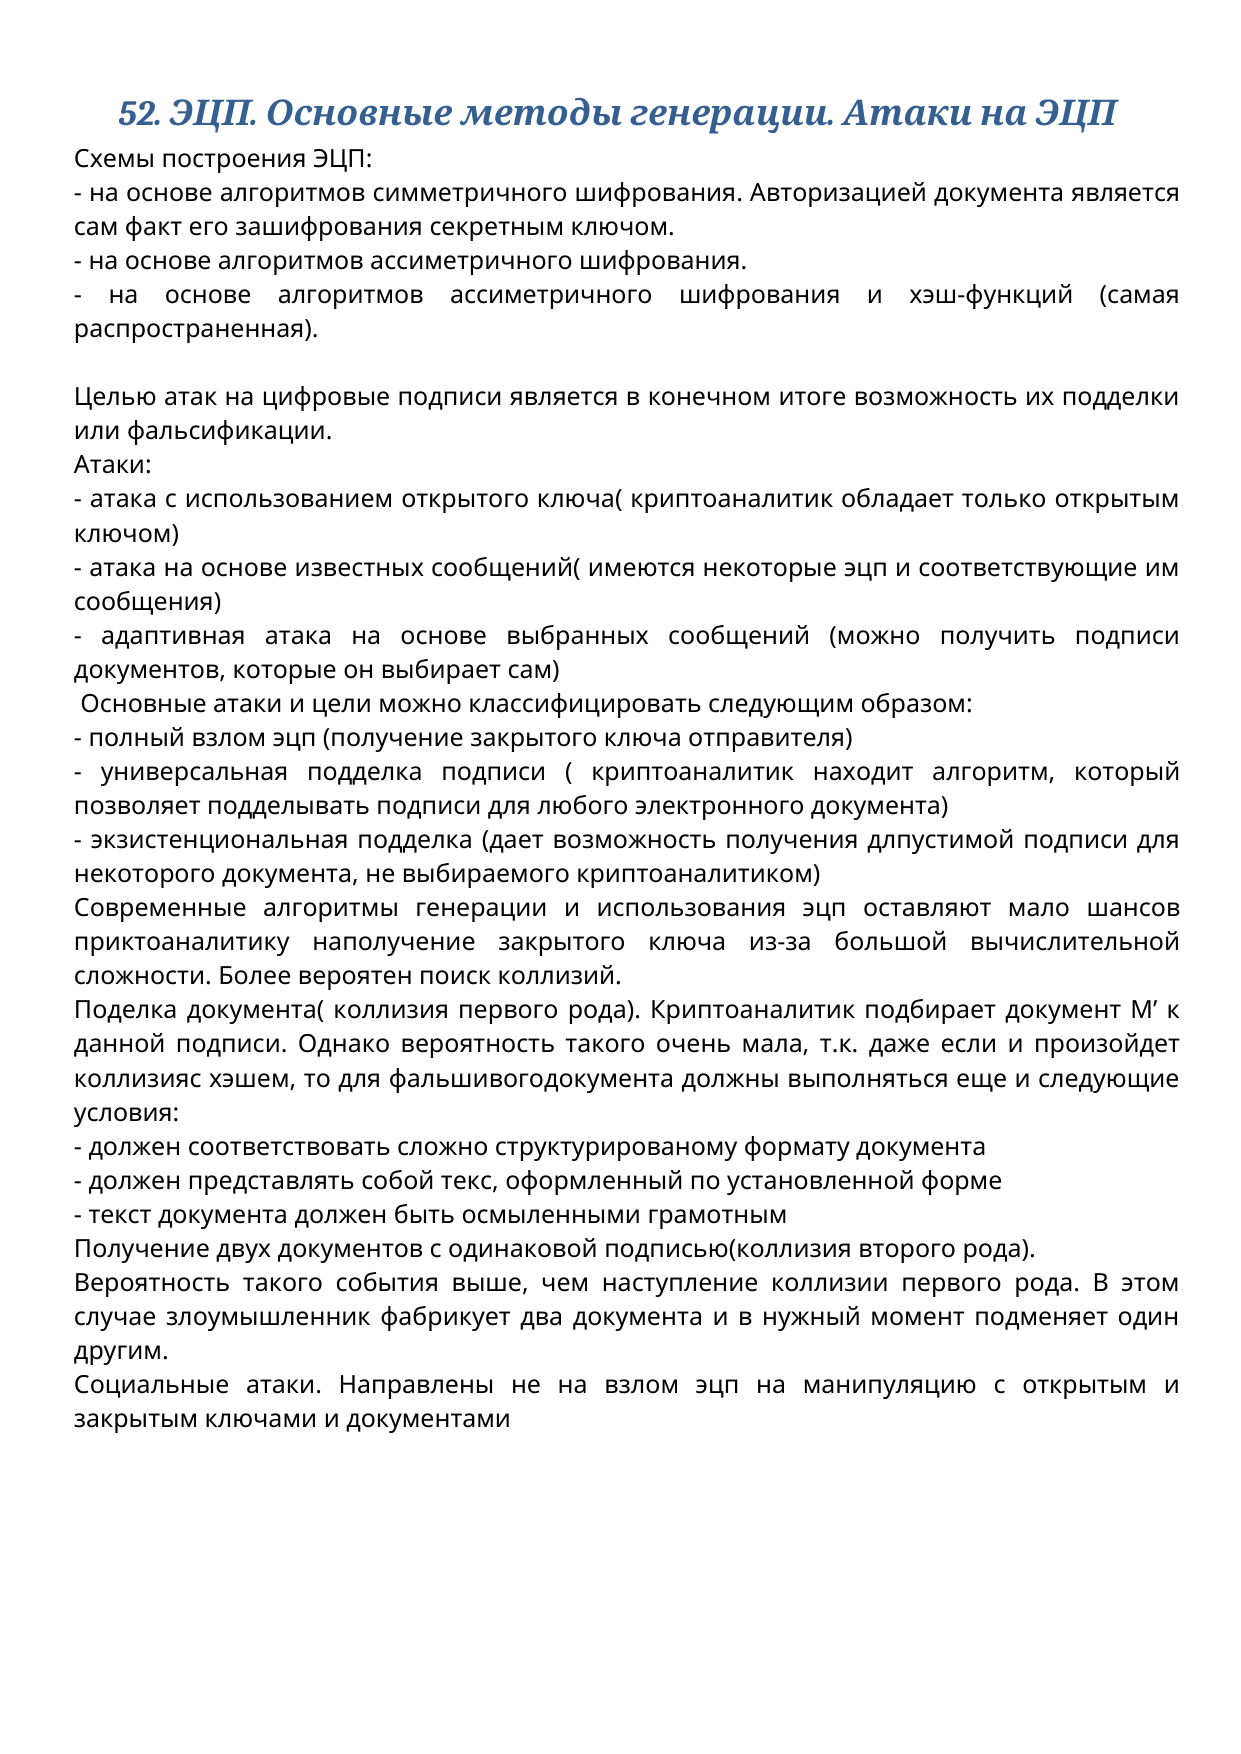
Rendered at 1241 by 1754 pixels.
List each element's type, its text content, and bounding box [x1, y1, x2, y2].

text Поделка документа( коллизия первого рода). Криптоаналитик подбирает документ М’ к данной подписи. Однако вероятность такого очень мала, т.к. даже если и произойдет коллизияс хэшем, то для фальшивогодокумента должны выполняться еще и следующие условия: [74, 992, 1181, 1128]
text Основные атаки и цели можно классифицировать следующим образом: [74, 686, 1181, 719]
text - на основе алгоритмов ассиметричного шифрования. [74, 243, 1181, 277]
text Вероятность такого события выше, чем наступление коллизии первого рода. В этом случае злоумышленник фабрикует два документа и в нужный момент подменяет один другим. [74, 1264, 1181, 1367]
text - на основе алгоритмов симметричного шифрования. Авторизацией документа является сам факт его зашифрования секретным ключом. [74, 174, 1181, 243]
text Современные алгоритмы генерации и использования эцп оставляют мало шансов приктоаналитику наполучение закрытого ключа из-за большой вычислительной сложности. Более вероятен поиск коллизий. [74, 890, 1181, 992]
text - адаптивная атака на основе выбранных сообщений (можно получить подписи документов, которые он выбирает сам) [74, 617, 1181, 686]
text Получение двух документов с одинаковой подписью(коллизия второго рода). [74, 1231, 1181, 1264]
text Целью атак на цифровые подписи является в конечном итоге возможность их подделки или фальсификации. [74, 379, 1181, 447]
text - должен представлять собой текс, оформленный по установленной форме [74, 1162, 1181, 1196]
text - полный взлом эцп (получение закрытого ключа отправителя) [74, 719, 1181, 754]
text Социальные атаки. Направлены не на взлом эцп на манипуляцию с открытым и закрытым ключами и документами [74, 1367, 1181, 1435]
text - на основе алгоритмов ассиметричного шифрования и хэш-функций (самая распространенная). [74, 277, 1181, 345]
text - должен соответствовать сложно структурированому формату документа [74, 1128, 1181, 1162]
text - текст документа должен быть осмыленными грамотным [74, 1196, 1181, 1231]
text - экзистенциональная подделка (дает возможность получения длпустимой подписи для некоторого документа, не выбираемого криптоаналитиком) [74, 822, 1181, 890]
text Схемы построения ЭЦП: [74, 141, 1181, 174]
text - универсальная подделка подписи ( криптоаналитик находит алгоритм, который позволяет подделывать подписи для любого электронного документа) [74, 754, 1181, 822]
text - атака на основе известных сообщений( имеются некоторые эцп и соответствующие им сообщения) [74, 549, 1181, 617]
text Атаки: [74, 447, 1181, 481]
subtitle 52. ЭЦП. Основные методы генерации. Атаки на ЭЦП [118, 93, 1181, 134]
text - атака с использованием открытого ключа( криптоаналитик обладает только открытым ключом) [74, 481, 1181, 549]
